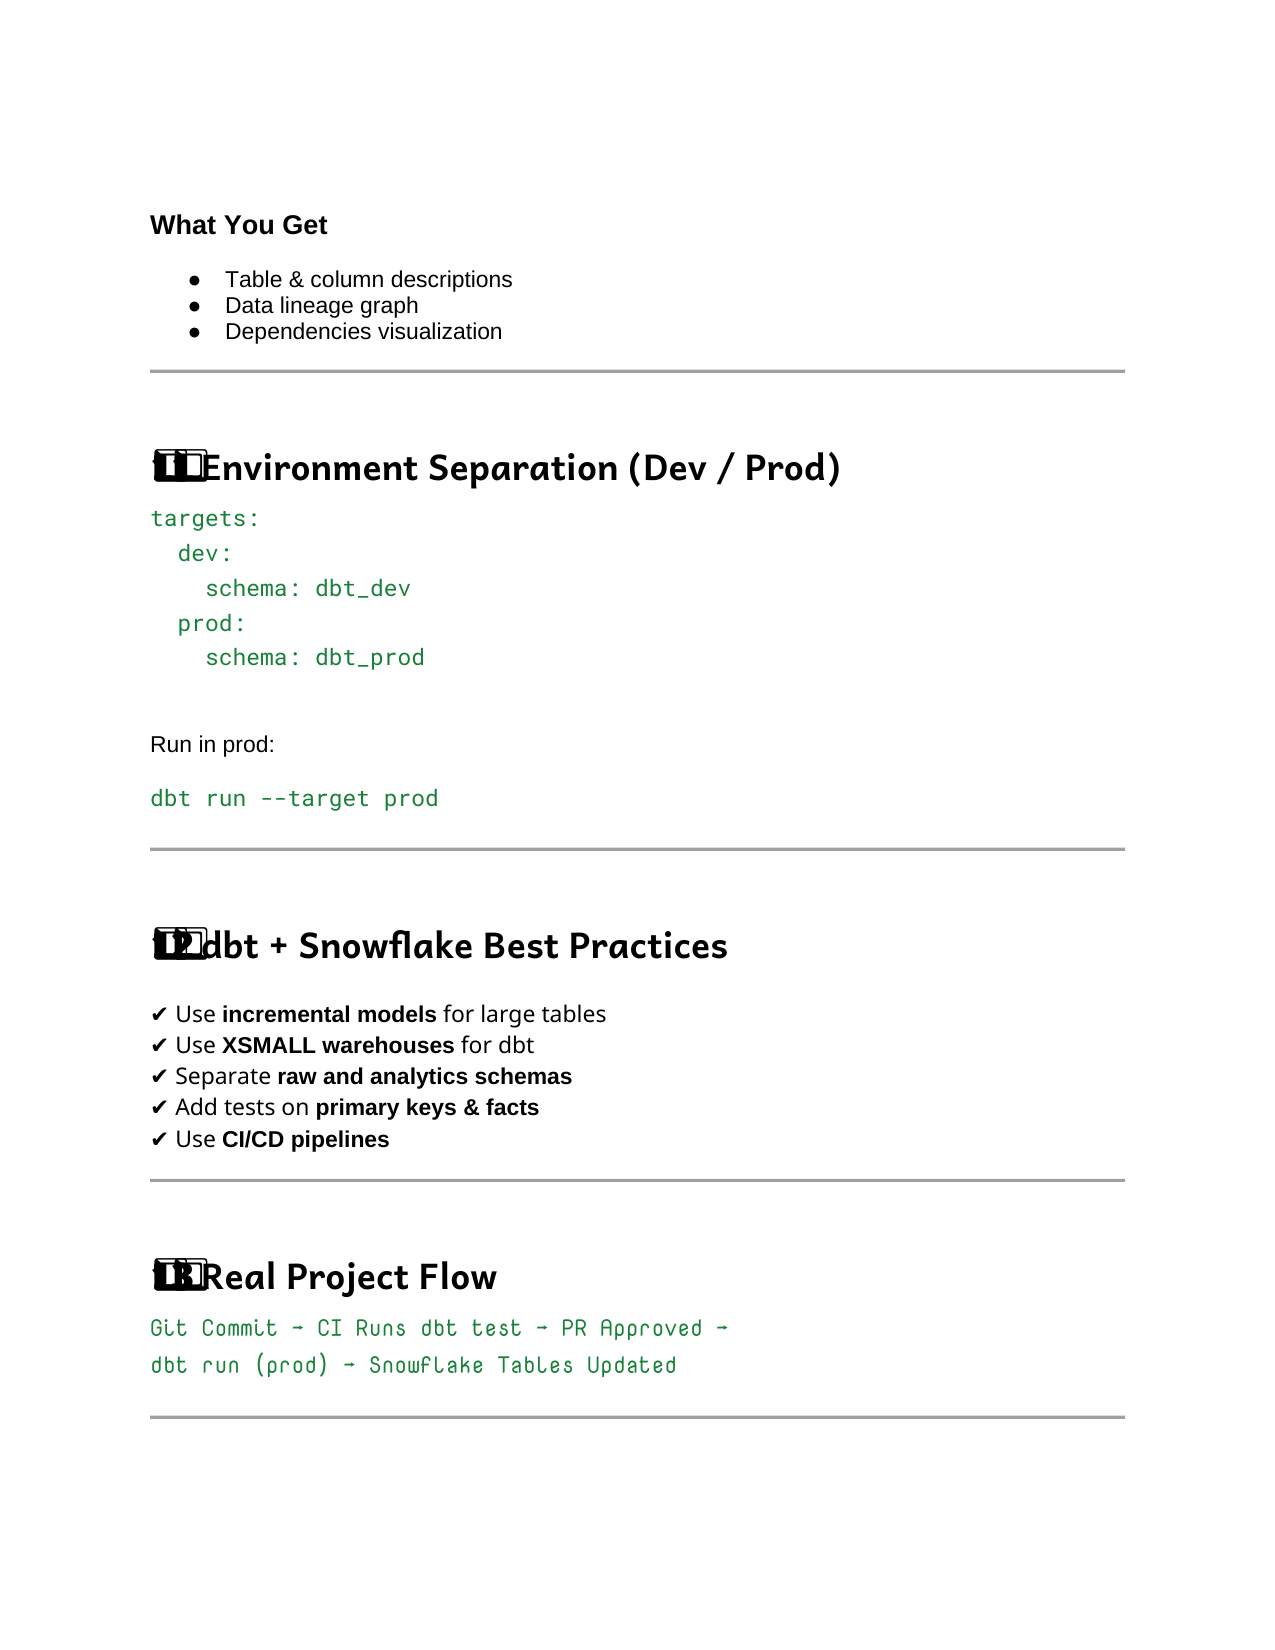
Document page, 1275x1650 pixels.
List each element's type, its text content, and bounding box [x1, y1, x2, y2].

subtitle 1️⃣3️⃣ Real Project Flow [150, 1246, 1125, 1303]
text ✔ Use incremental models for large tables ✔ Use XSMALL warehouses for dbt ✔ Separate raw and analytics schemas ✔ Add tests on primary keys & facts ✔ Use CI/CD pipelines [150, 997, 1125, 1154]
text dbt run (prod) → Snowflake Tables Updated [150, 1349, 1125, 1381]
text Git Commit → CI Runs dbt test → PR Approved → [150, 1312, 1125, 1344]
text Run in prod: [150, 731, 1125, 758]
text schema: dbt_dev [150, 572, 1125, 602]
list Table & column descriptions [187, 266, 1125, 292]
text prod: [150, 607, 1125, 637]
list Dependencies visualization [187, 318, 1125, 345]
subtitle What You Get [150, 209, 1125, 241]
subtitle 1️⃣1️⃣ Environment Separation (Dev / Prod) [150, 437, 1125, 494]
text dbt run --target prod [150, 783, 1125, 813]
list Data lineage graph [187, 292, 1125, 318]
text targets: [150, 503, 1125, 533]
text dev: [150, 537, 1125, 568]
subtitle 1️⃣2️⃣ dbt + Snowflake Best Practices [150, 915, 1125, 972]
text schema: dbt_prod [150, 642, 1125, 672]
